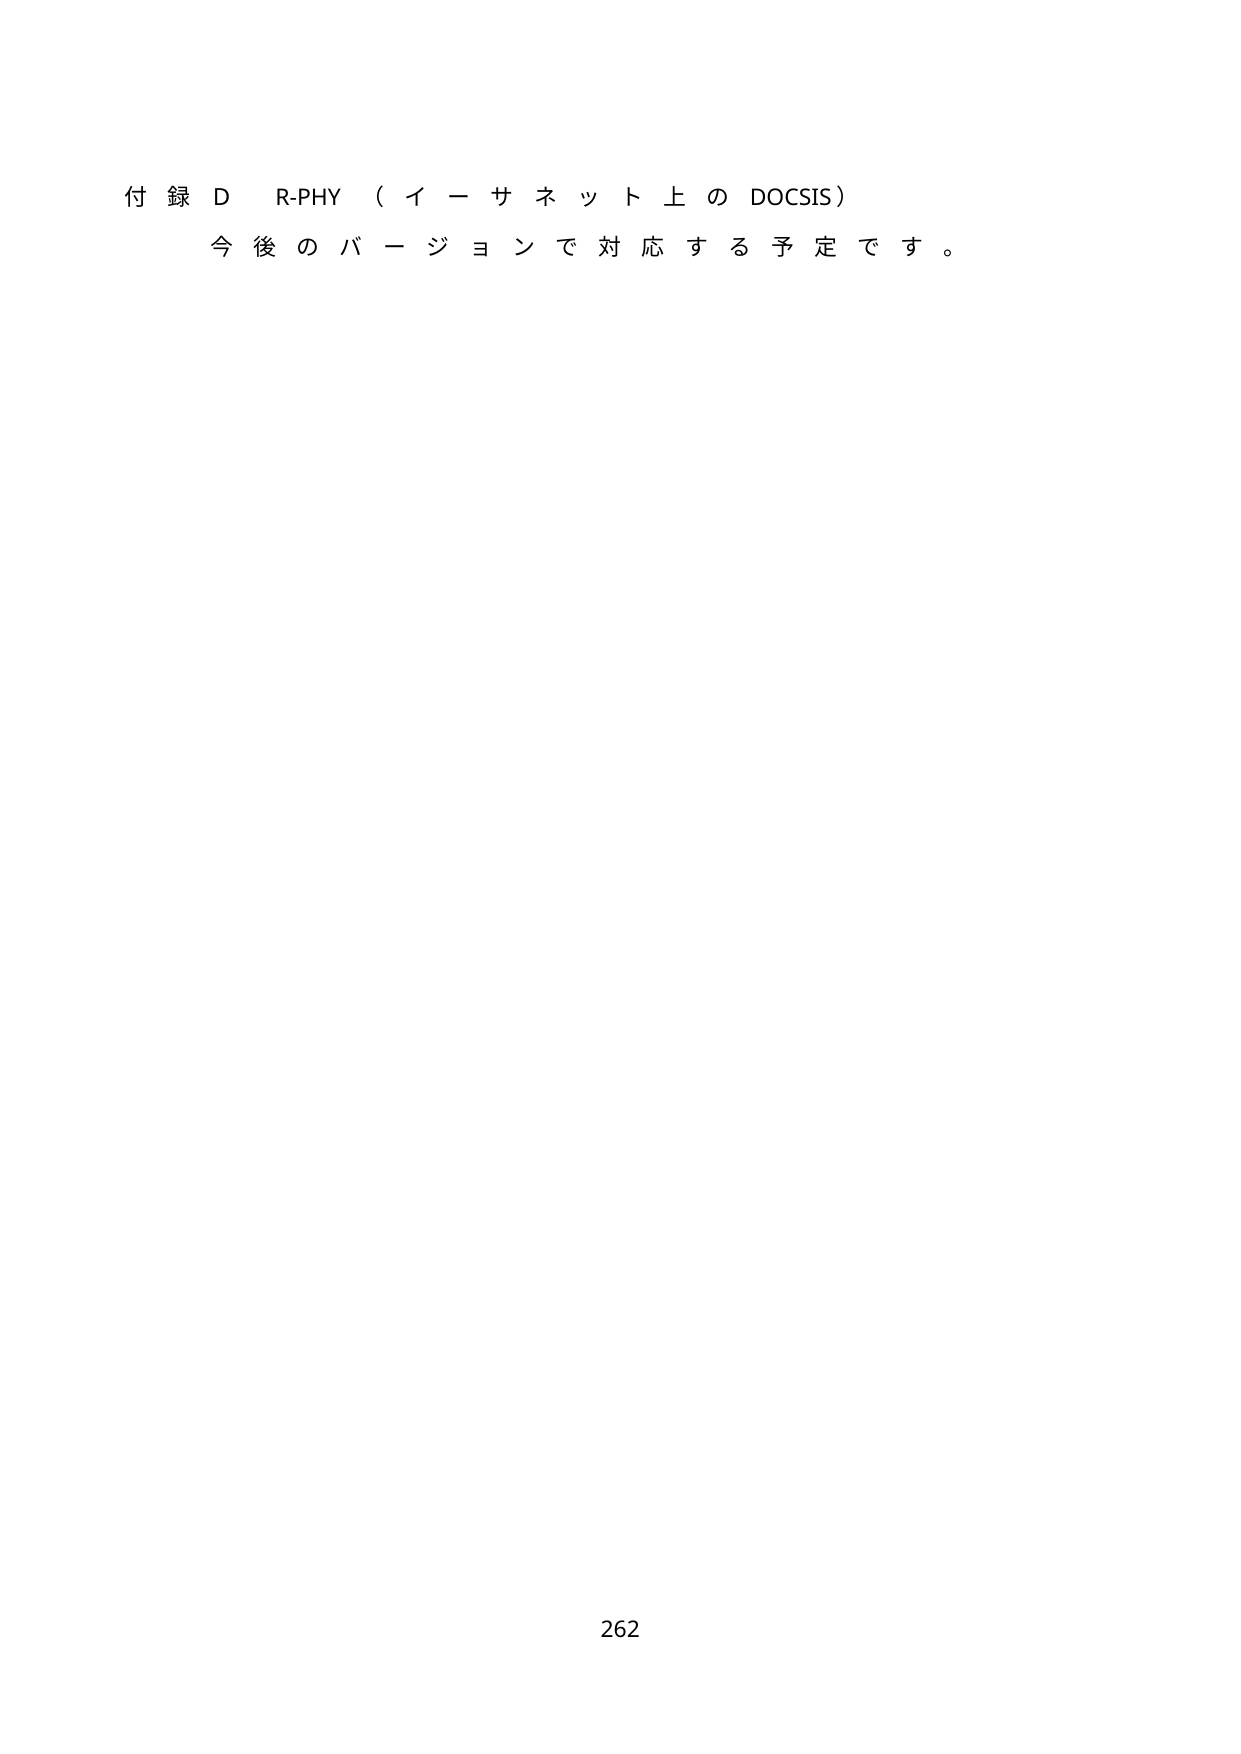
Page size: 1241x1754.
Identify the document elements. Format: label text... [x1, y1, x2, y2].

text 付録Ｄ R-PHY（イーサネット上のDOCSIS） [124, 162, 1116, 229]
text 今後のバージョンで対応する予定です。 [167, 229, 1116, 262]
